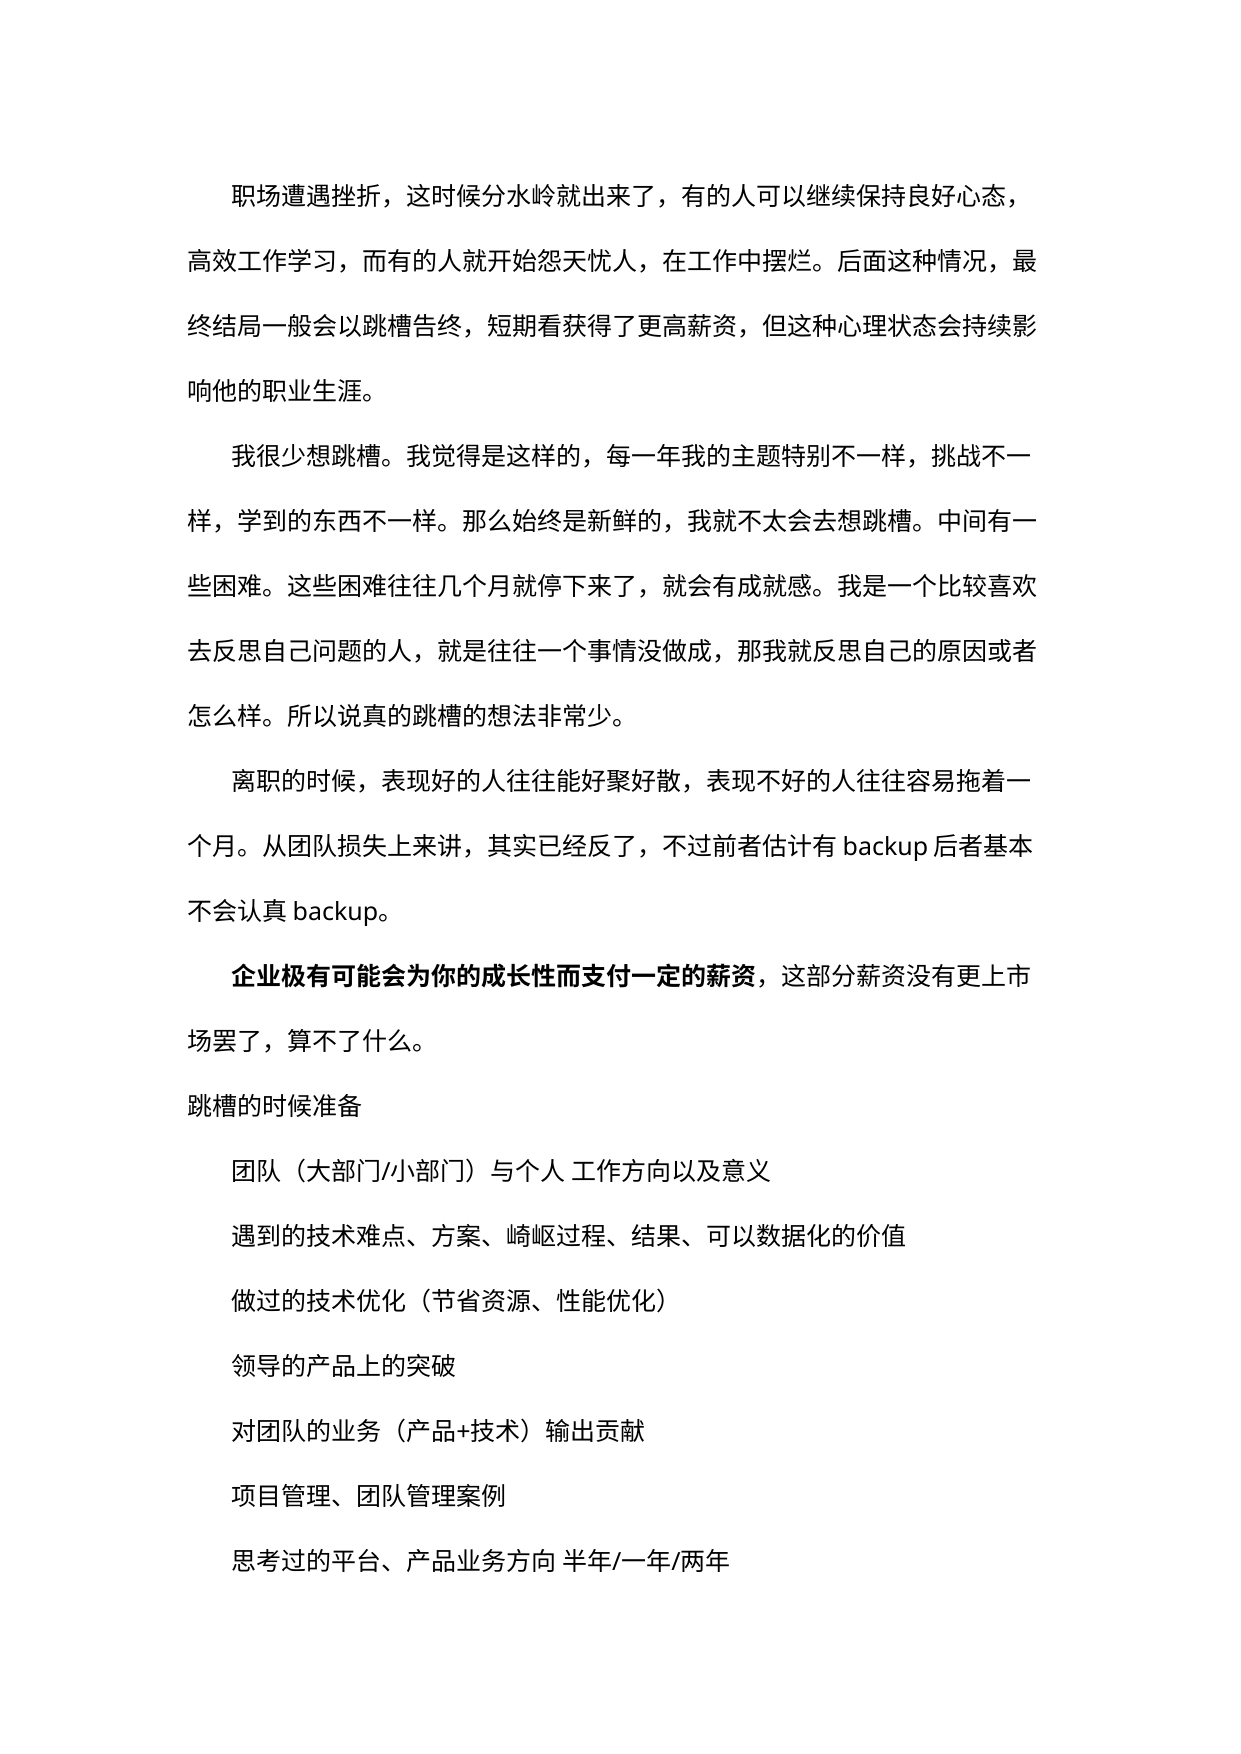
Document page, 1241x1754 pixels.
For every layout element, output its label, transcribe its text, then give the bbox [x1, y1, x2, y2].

text 项目管理、团队管理案例 [187, 1462, 1053, 1527]
text 职场遭遇挫折，这时候分水岭就出来了，有的人可以继续保持良好心态，高效工作学习，而有的人就开始怨天忧人，在工作中摆烂。后面这种情况，最终结局一般会以跳槽告终，短期看获得了更高薪资，但这种心理状态会持续影响他的职业生涯。 [187, 162, 1053, 422]
text 我很少想跳槽。我觉得是这样的，每一年我的主题特别不一样，挑战不一样，学到的东西不一样。那么始终是新鲜的，我就不太会去想跳槽。中间有一些困难。这些困难往往几个月就停下来了，就会有成就感。我是一个比较喜欢去反思自己问题的人，就是往往一个事情没做成，那我就反思自己的原因或者怎么样。所以说真的跳槽的想法非常少。 [187, 422, 1053, 747]
text 领导的产品上的突破 [187, 1332, 1053, 1397]
text 对团队的业务（产品+技术）输出贡献 [187, 1397, 1053, 1462]
text 离职的时候，表现好的人往往能好聚好散，表现不好的人往往容易拖着一个月。从团队损失上来讲，其实已经反了，不过前者估计有backup后者基本不会认真backup。 [187, 747, 1053, 942]
text 做过的技术优化（节省资源、性能优化） [187, 1267, 1053, 1332]
text 思考过的平台、产品业务方向 半年/一年/两年 [187, 1527, 1053, 1592]
text 跳槽的时候准备 [187, 1072, 1053, 1137]
text 团队（大部门/小部门）与个人 工作方向以及意义 [187, 1137, 1053, 1202]
text 遇到的技术难点、方案、崎岖过程、结果、可以数据化的价值 [187, 1202, 1053, 1267]
text 企业极有可能会为你的成长性而支付一定的薪资，这部分薪资没有更上市场罢了，算不了什么。 [187, 942, 1053, 1072]
